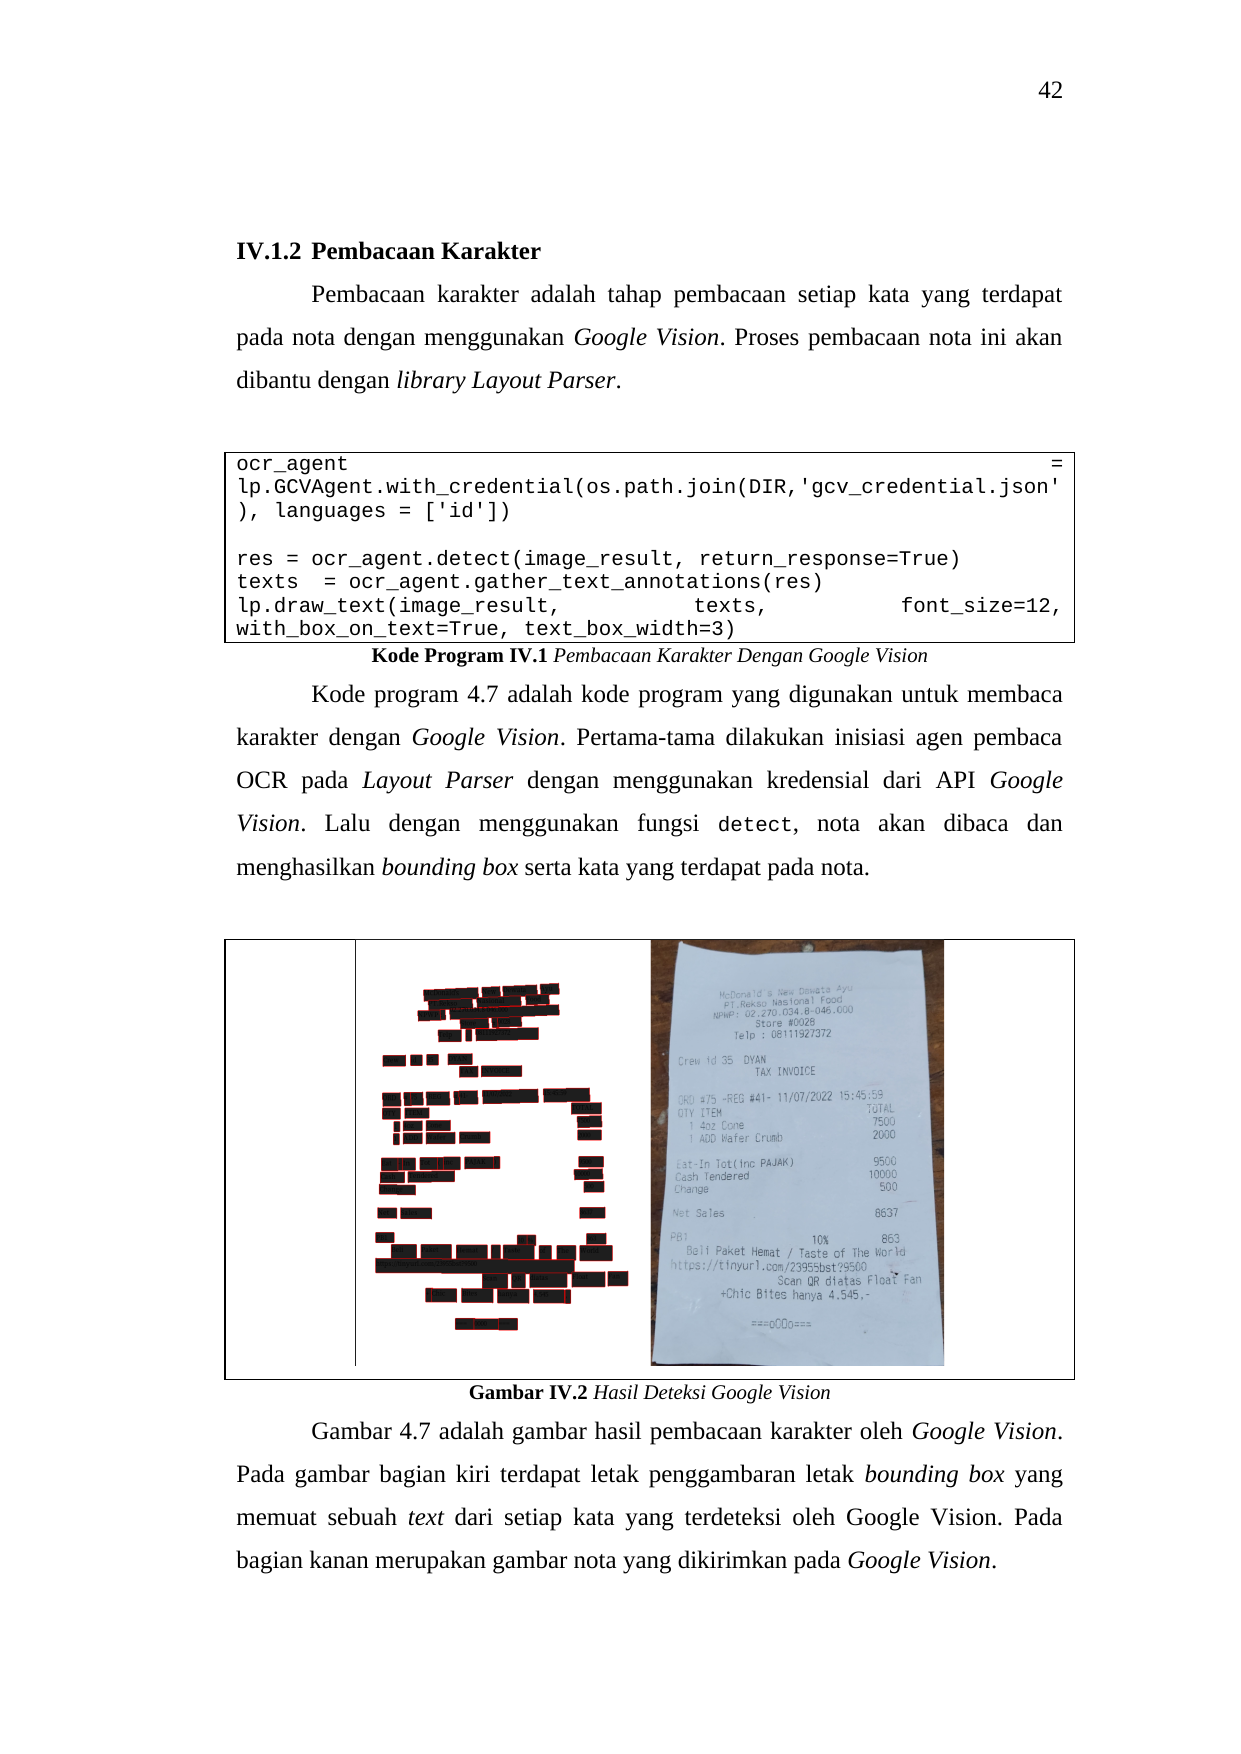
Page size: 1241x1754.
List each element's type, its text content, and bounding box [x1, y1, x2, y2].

text Pembacaan karakter adalah tahap pembacaan setiap kata yang terdapat pada nota dengan menggunakan Google Vision. Proses pembacaan nota ini akan dibantu dengan library Layout Parser. [236, 279, 1063, 394]
picture [355, 939, 945, 1366]
table_header ocr_agent = lp.GCVAgent.with_credential(os.path.join(DIR,'gcv_credential.json'), languages = ['id']) res = ocr_agent.detect(image_result, return_response=True) texts = ocr_agent.gather_text_annotations(res) lp.draw_text(image_result, texts, font_size=12, with_box_on_text=True, text_box_width=3) [226, 453, 1074, 642]
text Kode program 4.7 adalah kode program yang digunakan untuk membaca karakter dengan Google Vision. Pertama-tama dilakukan inisiasi agen pembaca OCR pada Layout Parser dengan menggunakan kredensial dari API Google Vision. Lalu dengan menggunakan fungsi detect, nota akan dibaca dan menghasilkan bounding box serta kata yang terdapat pada nota. [236, 679, 1063, 881]
text Gambar 4.7 adalah gambar hasil pembacaan karakter oleh Google Vision. Pada gambar bagian kiri terdapat letak penggambaran letak bounding box yang memuat sebuah text dari setiap kata yang terdeteksi oleh Google Vision. Pada bagian kanan merupakan gambar nota yang dikirimkan pada Google Vision. [236, 1416, 1063, 1574]
subtitle Pembacaan Karakter [236, 236, 1063, 265]
text Pembacaan Karakter Dengan Google Vision [236, 643, 1063, 667]
text Hasil Deteksi Google Vision [236, 1380, 1063, 1404]
table_header [226, 940, 1074, 1379]
